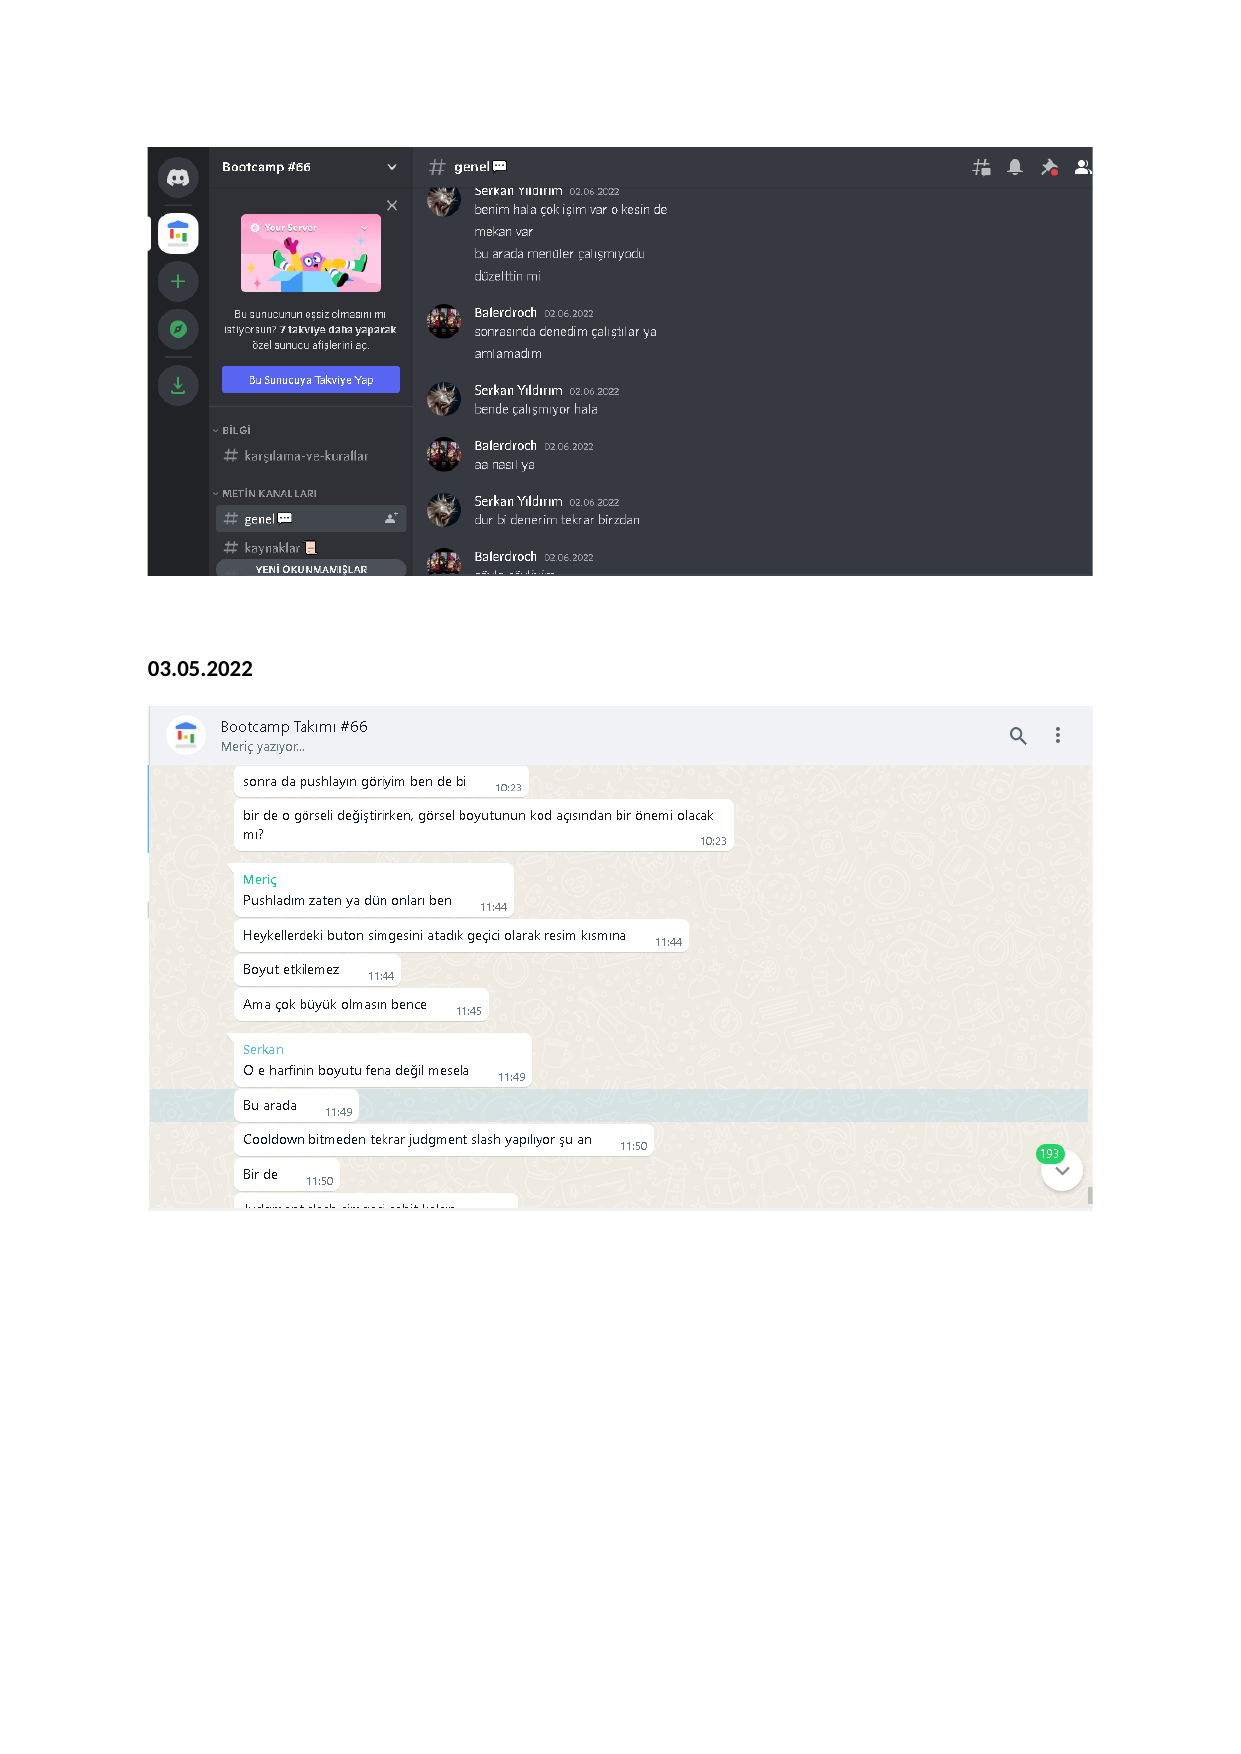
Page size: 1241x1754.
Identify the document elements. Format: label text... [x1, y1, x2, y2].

picture [147, 147, 1093, 576]
text 03.05.2022 [148, 654, 1093, 682]
picture [147, 706, 1093, 1211]
